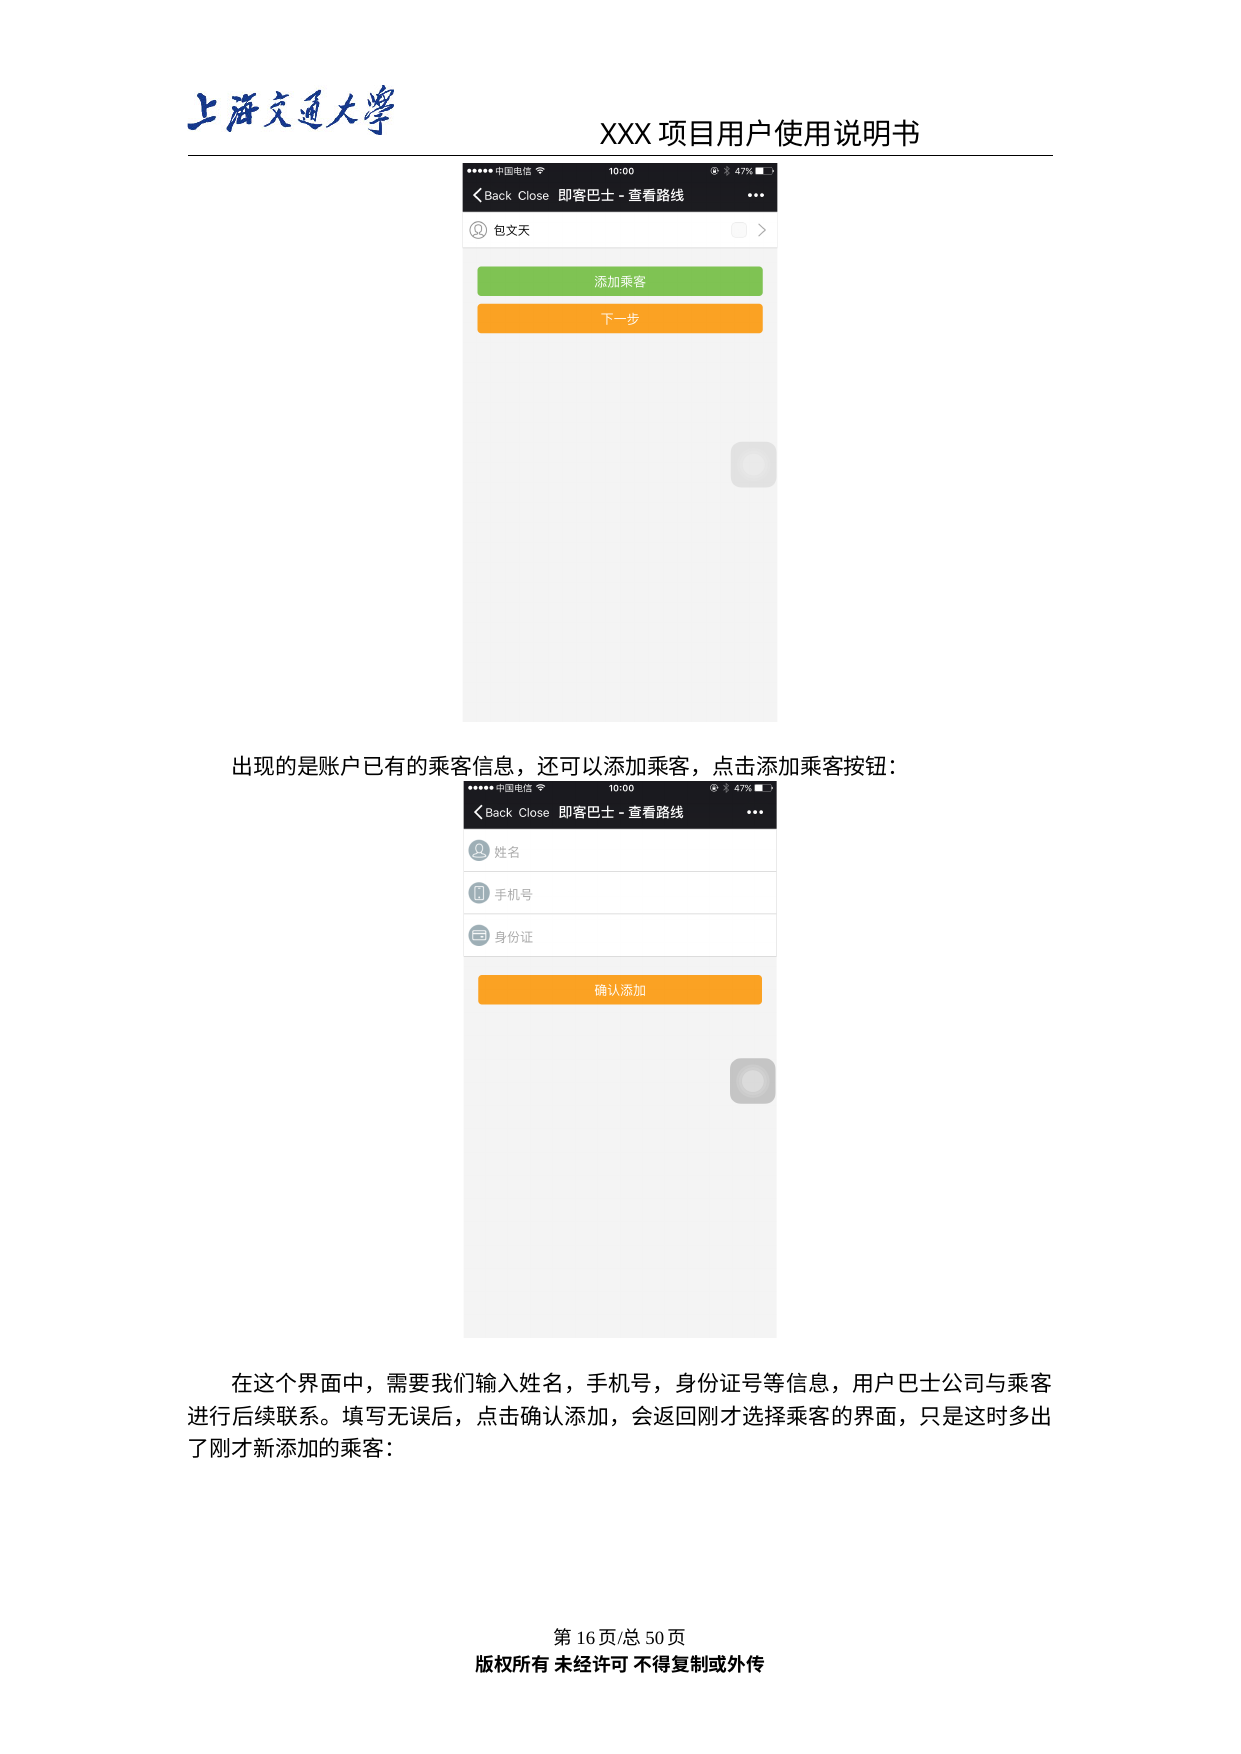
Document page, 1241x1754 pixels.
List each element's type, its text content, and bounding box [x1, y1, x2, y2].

picture [462, 163, 778, 722]
picture [187, 85, 394, 135]
picture [463, 781, 777, 1338]
text 出现的是账户已有的乘客信息，还可以添加乘客，点击添加乘客按钮： [187, 748, 1053, 781]
text 在这个界面中，需要我们输入姓名，手机号，身份证号等信息，用户巴士公司与乘客进行后续联系。填写无误后，点击确认添加，会返回刚才选择乘客的界面，只是这时多出了刚才新添加的乘客： [187, 1366, 1053, 1463]
